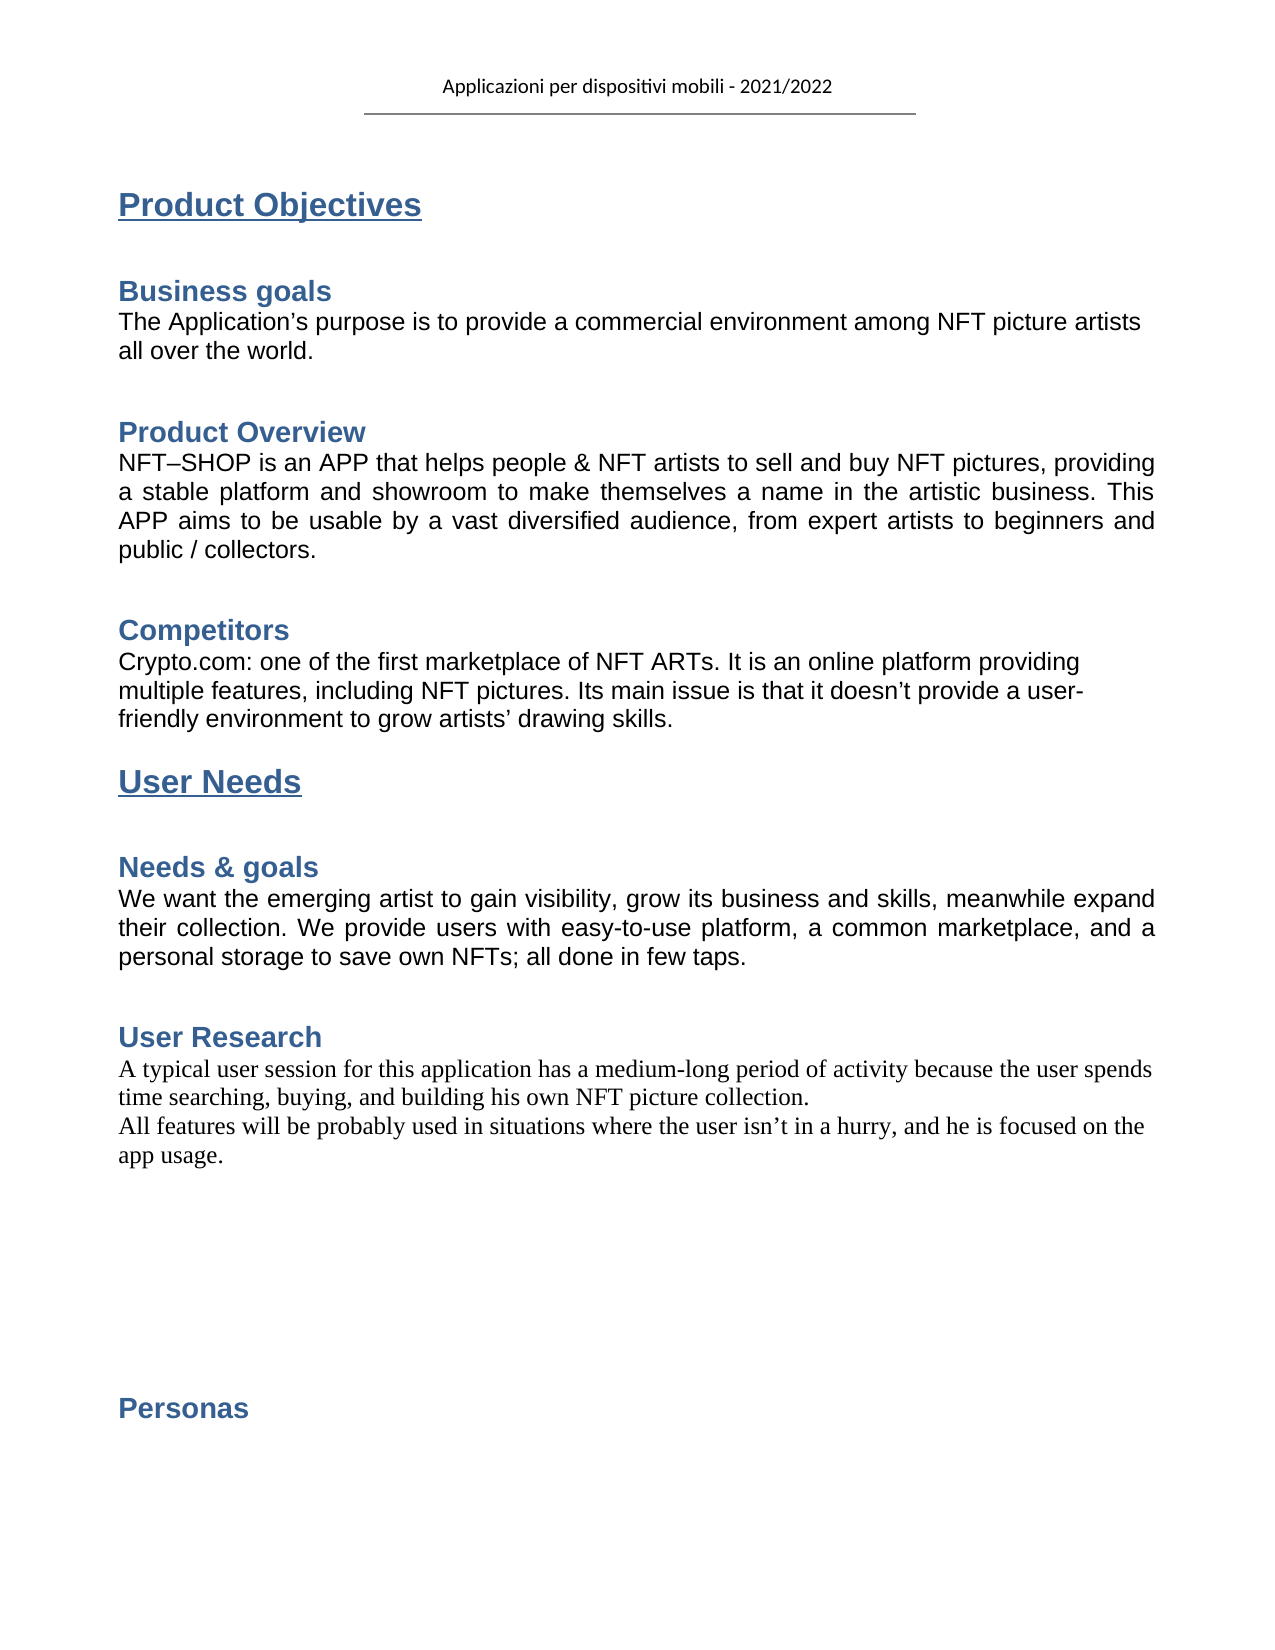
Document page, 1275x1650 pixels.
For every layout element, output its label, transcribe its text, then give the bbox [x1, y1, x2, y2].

subtitle Product Overview [118, 415, 1157, 448]
text A typical user session for this application has a medium-long period of activity because the user spends time searching, buying, and building his own NFT picture collection. [118, 1054, 1157, 1111]
text Crypto.com: one of the first marketplace of NFT ARTs. It is an online platform providing multiple features, including NFT pictures. Its main issue is that it doesn’t provide a user-friendly environment to grow artists’ drawing skills. [118, 647, 1157, 733]
text We want the emerging artist to gain visibility, grow its business and skills, meanwhile expand their collection. We provide users with easy-to-use platform, a common marketplace, and a personal storage to save own NFTs; all done in few taps. [118, 884, 1157, 970]
subtitle Competitors [118, 613, 1157, 647]
subtitle Business goals [118, 274, 1157, 307]
subtitle Product Objectives [118, 185, 1157, 224]
subtitle Personas [118, 1391, 1157, 1425]
text NFT–SHOP is an APP that helps people & NFT artists to sell and buy NFT pictures, providing a stable platform and showroom to make themselves a name in the artistic business. This APP aims to be usable by a vast diversified audience, from expert artists to beginners and public / collectors. [118, 448, 1157, 563]
text Needs & goals [118, 850, 1157, 884]
text The Application’s purpose is to provide a commercial environment among NFT picture artists all over the world. [118, 307, 1157, 365]
subtitle User Research [118, 1020, 1157, 1054]
text User Needs [118, 762, 1157, 800]
text All features will be probably used in situations where the user isn’t in a hurry, and he is focused on the app usage. [118, 1111, 1157, 1169]
